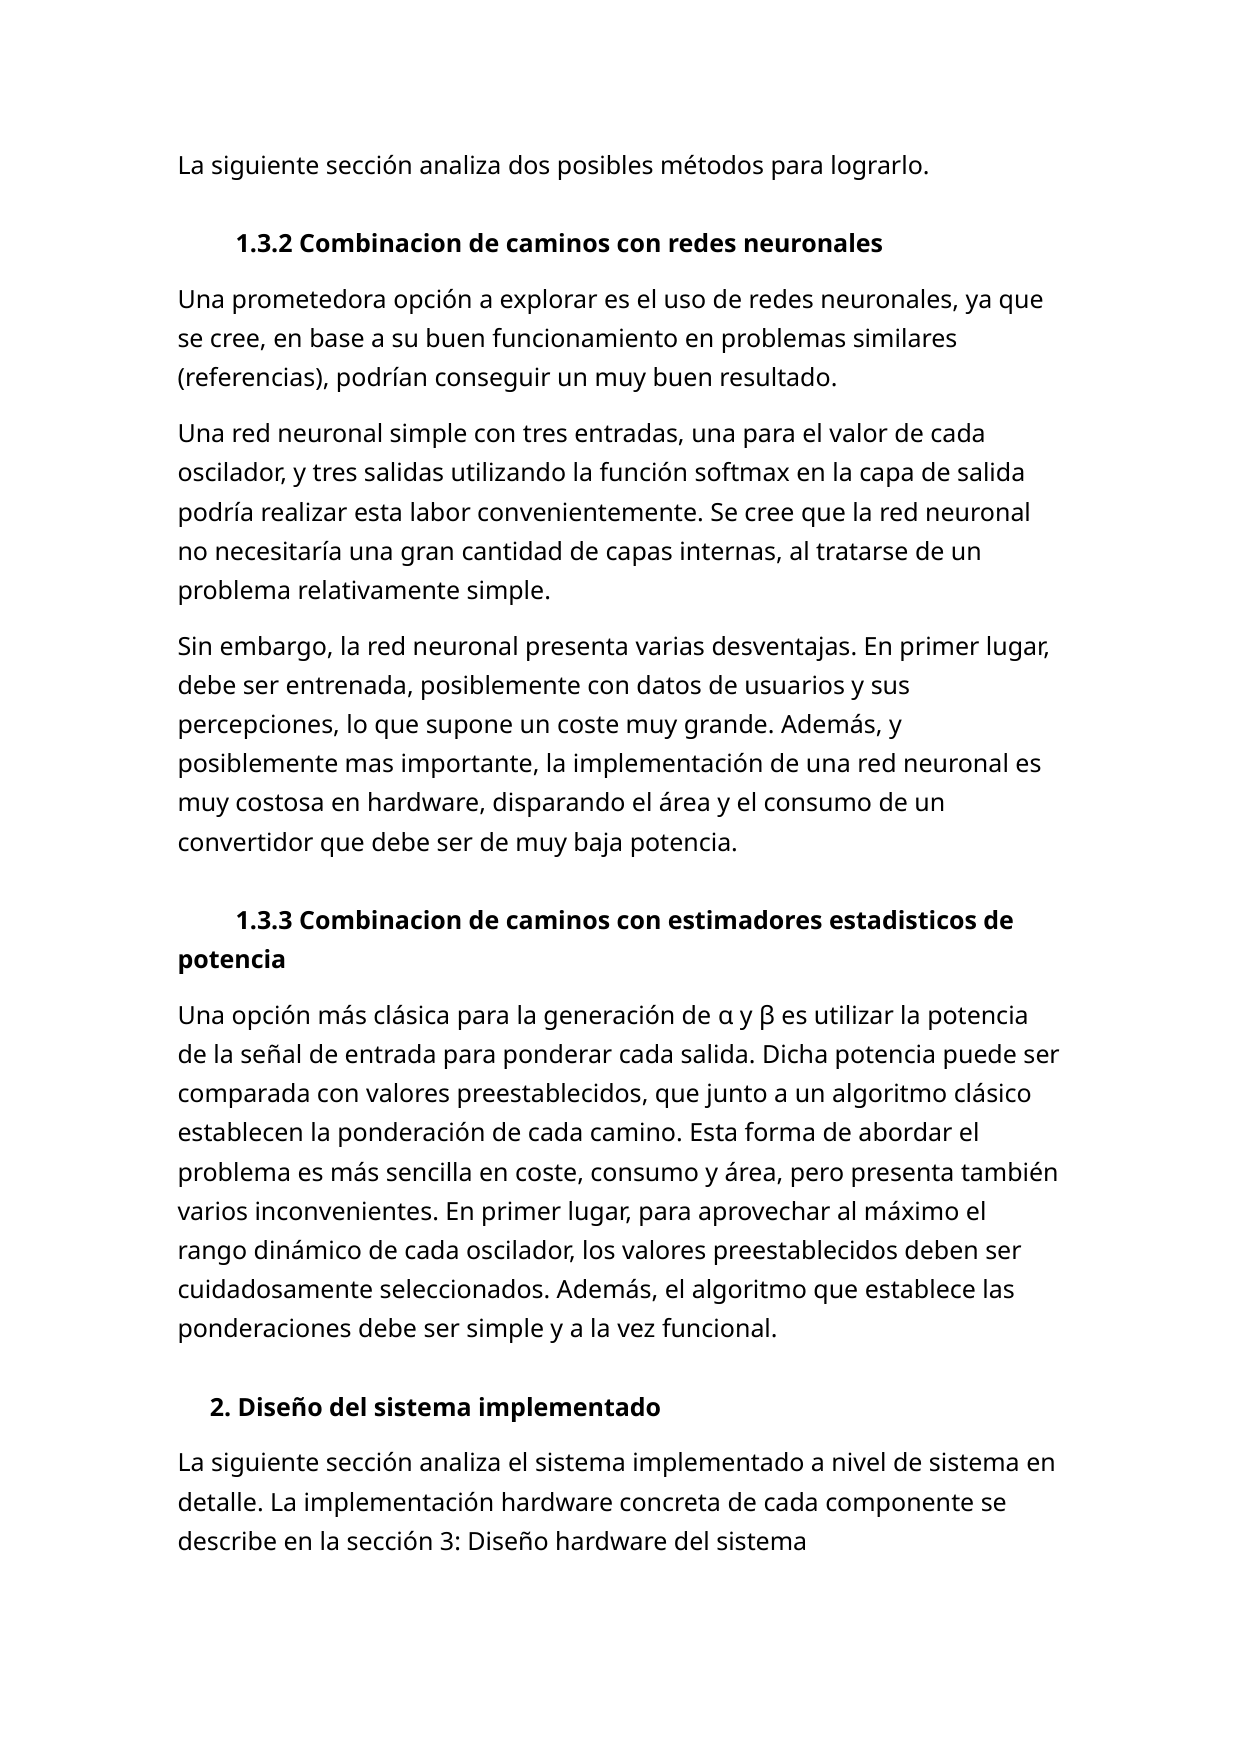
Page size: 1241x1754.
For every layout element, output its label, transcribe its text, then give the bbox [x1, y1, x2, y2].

text Sin embargo, la red neuronal presenta varias desventajas. En primer lugar, debe ser entrenada, posiblemente con datos de usuarios y sus percepciones, lo que supone un coste muy grande. Además, y posiblemente mas importante, la implementación de una red neuronal es muy costosa en hardware, disparando el área y el consumo de un convertidor que debe ser de muy baja potencia. 1.3.3 Combinacion de caminos con estimadores estadisticos de potencia [177, 628, 1063, 976]
text La siguiente sección analiza dos posibles métodos para lograrlo. 1.3.2 Combinacion de caminos con redes neuronales [177, 148, 1063, 260]
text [177, 1445, 1063, 1597]
text Una red neuronal simple con tres entradas, una para el valor de cada oscilador, y tres salidas utilizando la función softmax en la capa de salida podría realizar esta labor convenientemente. Se cree que la red neuronal no necesitaría una gran cantidad de capas internas, al tratarse de un problema relativamente simple. [177, 416, 1063, 607]
text Una opción más clásica para la generación de α y β es utilizar la potencia de la señal de entrada para ponderar cada salida. Dicha potencia puede ser comparada con valores preestablecidos, que junto a un algoritmo clásico establecen la ponderación de cada camino. Esta forma de abordar el problema es más sencilla en coste, consumo y área, pero presenta también varios inconvenientes. En primer lugar, para aprovechar al máximo el rango dinámico de cada oscilador, los valores preestablecidos deben ser cuidadosamente seleccionados. Además, el algoritmo que establece las ponderaciones debe ser simple y a la vez funcional. 2. Diseño del sistema implementado [177, 998, 1063, 1423]
text Una prometedora opción a explorar es el uso de redes neuronales, ya que se cree, en base a su buen funcionamiento en problemas similares (referencias), podrían conseguir un muy buen resultado. [177, 282, 1063, 394]
